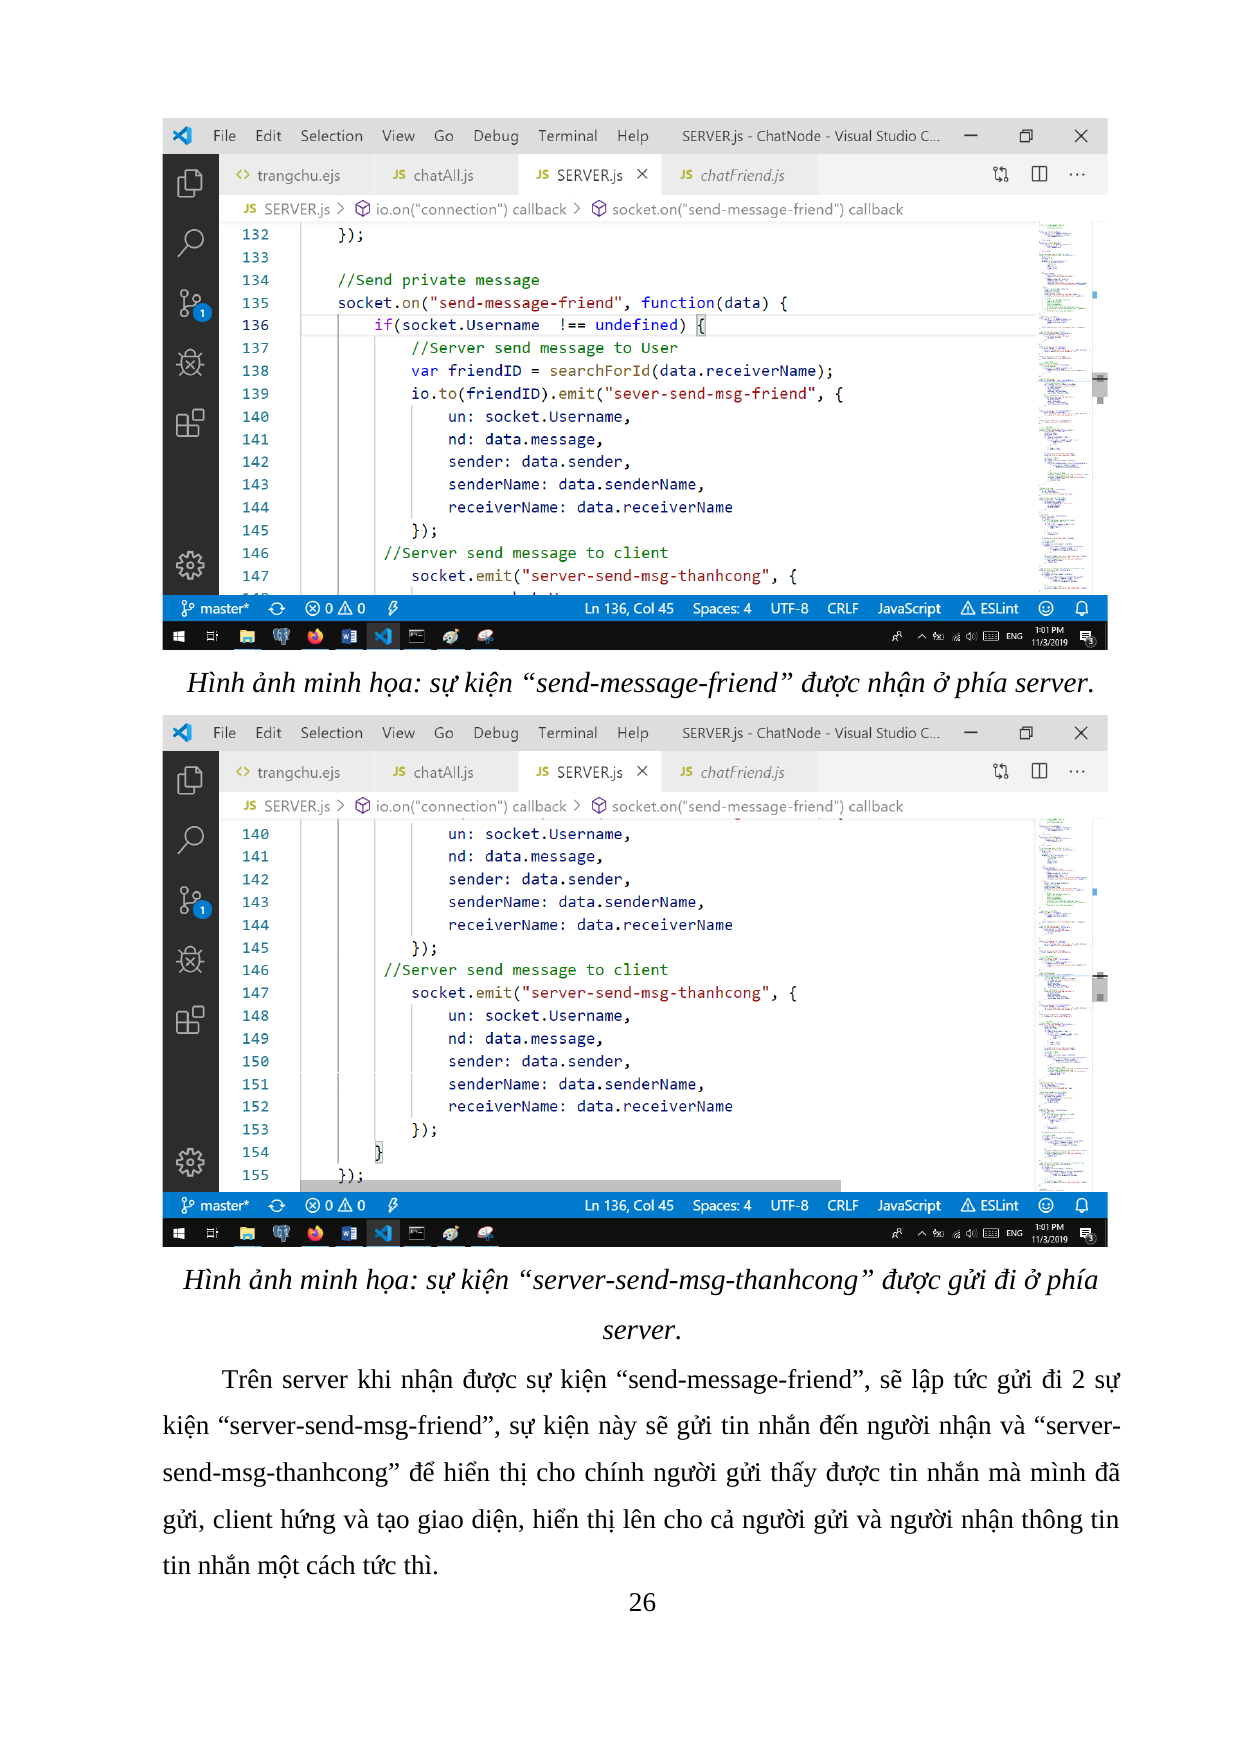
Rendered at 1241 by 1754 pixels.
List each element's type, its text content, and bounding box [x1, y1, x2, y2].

text Trên server khi nhận được sự kiện “send-message-friend”, sẽ lập tức gửi đi 2 sự kiện “server-send-msg-friend”, sự kiện này sẽ gửi tin nhắn đến người nhận và “server-send-msg-thanhcong” để hiển thị cho chính người gửi thấy được tin nhắn mà mình đã gửi, client hứng và tạo giao diện, hiển thị lên cho cả người gửi và người nhận thông tin tin nhắn một cách tức thì. [162, 1363, 1122, 1581]
picture [162, 715, 1108, 1247]
picture [162, 118, 1108, 650]
text Hình ảnh minh họa: sự kiện “server-send-msg-thanhcong” được gửi đi ở phía server. [162, 1262, 1122, 1346]
text Hình ảnh minh họa: sự kiện “send-message-friend” được nhận ở phía server. [162, 665, 1122, 698]
